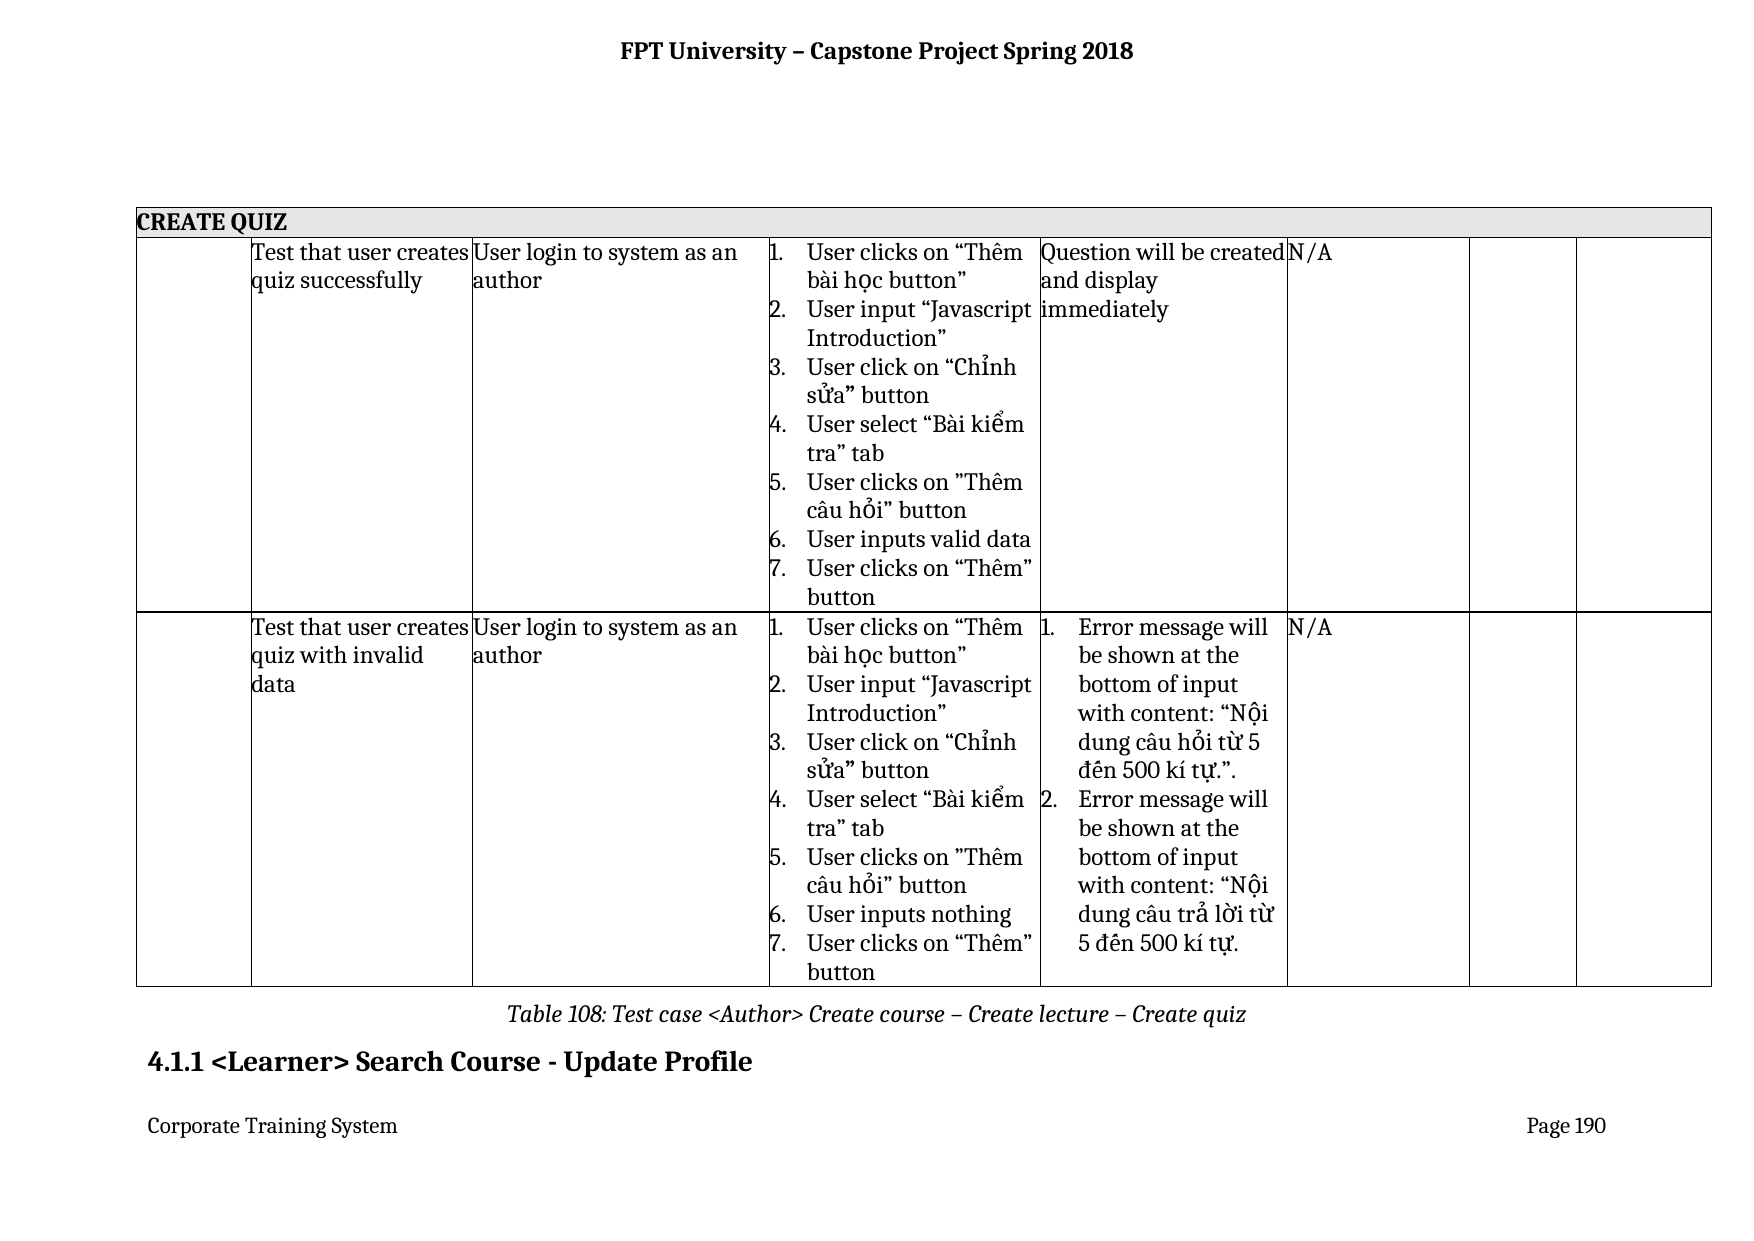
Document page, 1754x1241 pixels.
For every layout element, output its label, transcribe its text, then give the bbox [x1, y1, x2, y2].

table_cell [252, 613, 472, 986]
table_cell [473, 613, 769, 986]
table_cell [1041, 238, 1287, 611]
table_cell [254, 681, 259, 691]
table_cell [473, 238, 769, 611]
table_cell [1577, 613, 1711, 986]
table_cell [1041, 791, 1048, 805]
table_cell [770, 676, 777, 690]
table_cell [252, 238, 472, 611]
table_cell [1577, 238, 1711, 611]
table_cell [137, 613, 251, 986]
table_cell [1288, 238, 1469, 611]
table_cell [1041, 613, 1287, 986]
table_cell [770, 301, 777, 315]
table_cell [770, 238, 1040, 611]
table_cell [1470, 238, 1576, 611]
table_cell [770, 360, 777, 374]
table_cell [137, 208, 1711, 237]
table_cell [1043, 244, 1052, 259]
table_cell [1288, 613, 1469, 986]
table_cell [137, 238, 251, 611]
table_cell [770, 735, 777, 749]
subtitle 4.1.1 <Learner> Search Course - Update Profile [148, 1045, 1606, 1079]
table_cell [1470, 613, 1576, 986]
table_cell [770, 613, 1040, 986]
